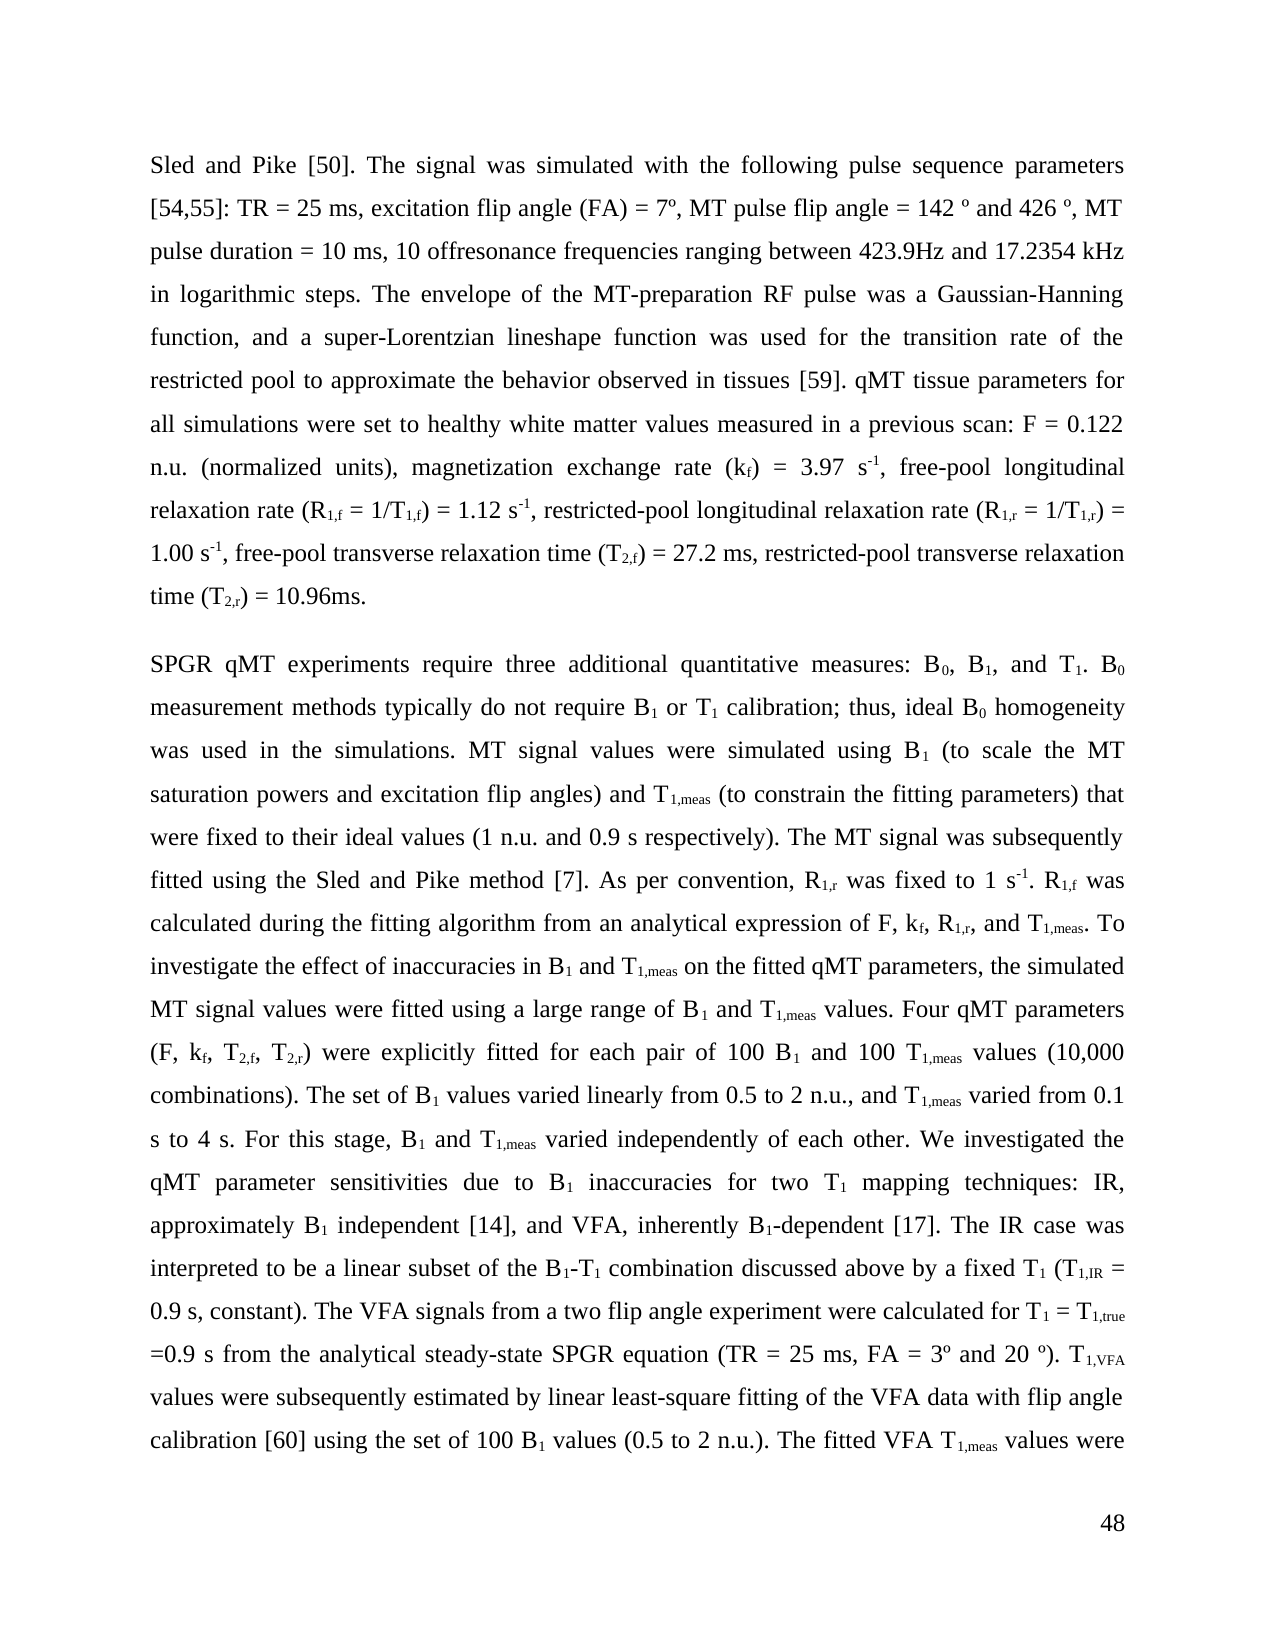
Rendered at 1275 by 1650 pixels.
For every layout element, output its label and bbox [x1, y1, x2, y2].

text [150, 649, 1125, 1454]
text [150, 150, 1125, 610]
